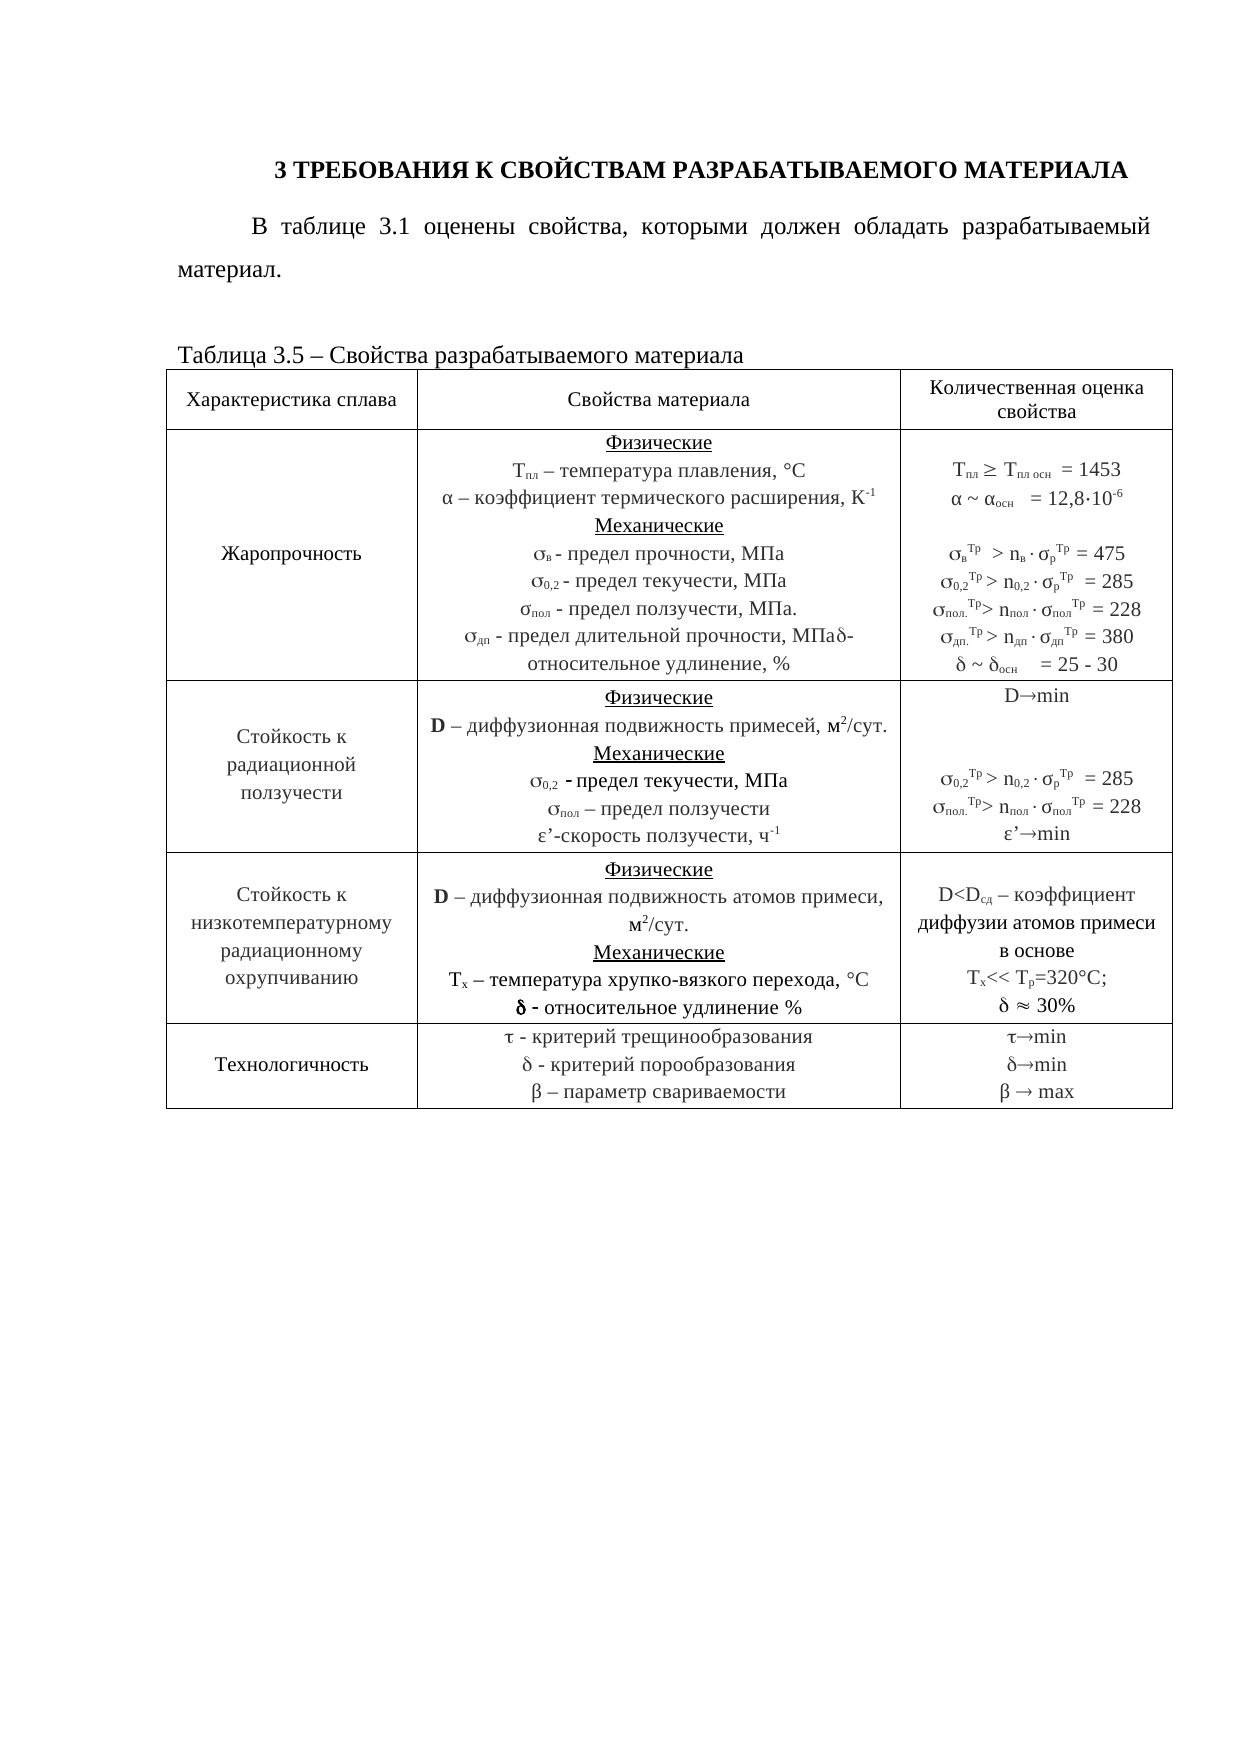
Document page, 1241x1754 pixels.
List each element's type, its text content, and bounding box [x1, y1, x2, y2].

table_cell D<Dсд – коэффициент диффузии атомов примеси в основе Тх<< Тр=320°С; 30% [901, 853, 1172, 1023]
table_header Количественная оценка свойства [901, 370, 1172, 428]
subtitle ТРЕБОВАНИЯ К СВОЙСТВАМ РАЗРАБАТЫВАЕМОГО МАТЕРИАЛА [177, 156, 1152, 184]
table_cell Жаропрочность [167, 430, 417, 680]
table_cell - критерий трещинообразования - критерий порообразования β – параметр свариваемости [418, 1024, 900, 1108]
table_cell Dmin 0,2Тр > n0,2σрТр = 285 пол.Тр> nполσполТр = 228 ε’min [901, 681, 1172, 852]
table_cell Тпл Тпл осн = 1453 α ~ αосн = 12,8⋅10-6 вТр > nвσрТр = 475 0,2Тр > n0,2σрТр = 285 пол.Тр> nполσполТр = 228 дп.Тр > nдпσдпТр = 380 ~ осн = 25 - 30 [901, 430, 1172, 680]
table_cell min min β max [901, 1024, 1172, 1108]
table_cell Стойкость к радиационной ползучести [167, 681, 417, 852]
table_cell Физические D – диффузионная подвижность атомов примеси, м2/сут. Механические Тх – температура хрупко-вязкого перехода, °С относительное удлинение % [418, 853, 900, 1023]
text В таблице 3.1 оценены свойства, которыми должен обладать разрабатываемый материал. [177, 211, 1152, 283]
table_cell Физические D – диффузионная подвижность примесей, м2/сут. Механические 0,2 предел текучести, МПа пол – предел ползучести ε’-скорость ползучести, ч-1 [418, 681, 900, 852]
table_cell Стойкость к низкотемпературному радиационному охрупчиванию [167, 853, 417, 1023]
table_header Свойства материала [418, 370, 900, 428]
table_cell Технологичность [167, 1024, 417, 1108]
table_header Характеристика сплава [167, 370, 417, 428]
table_cell Физические Тпл – температура плавления, °С α – коэффициент термического расширения, К-1 Механические в - предел прочности, МПа 0,2 - предел текучести, МПа σпол - предел ползучести, МПа. дп - предел длительной прочности, МПа- относительное удлинение, % [418, 430, 900, 680]
